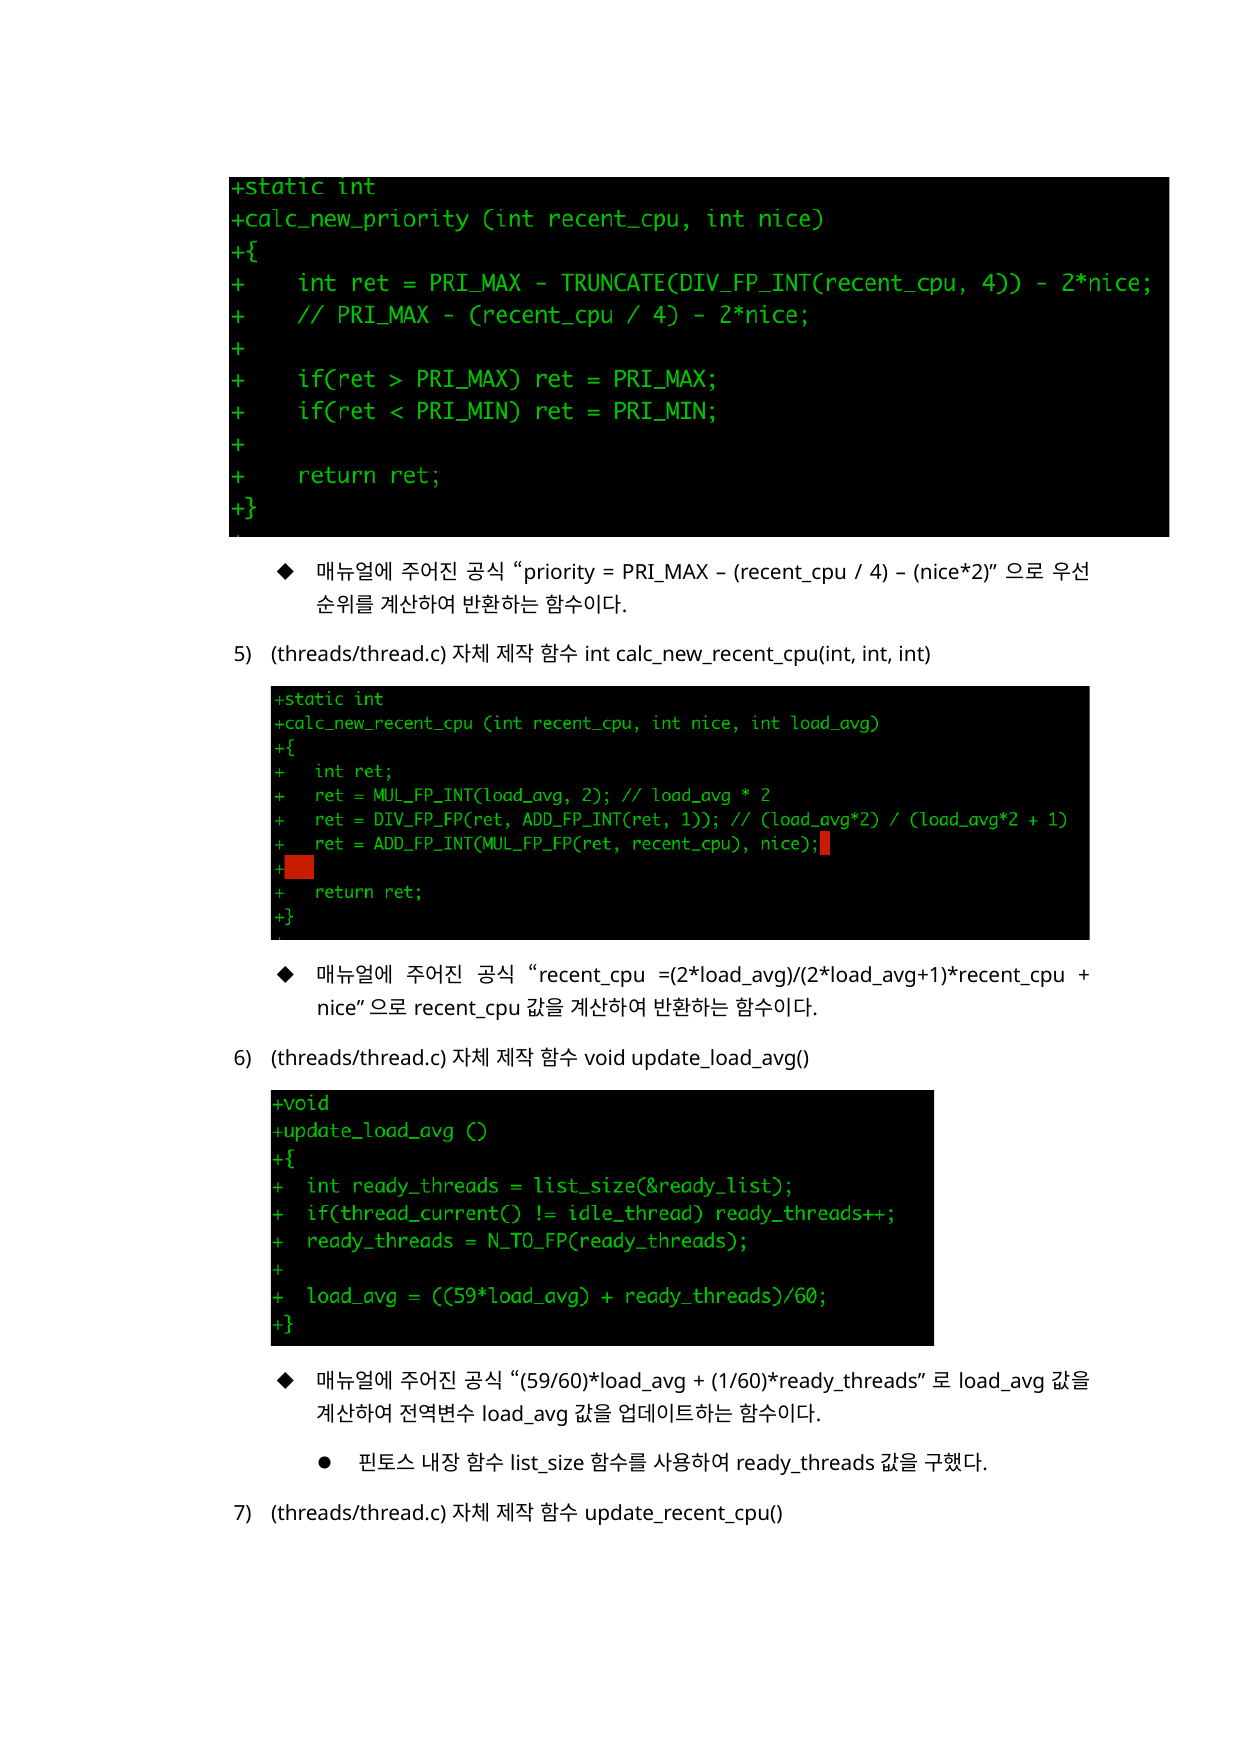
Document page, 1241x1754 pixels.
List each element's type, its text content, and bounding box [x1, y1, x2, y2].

list (threads/thread.c) 자체 제작 함수 update_recent_cpu() [233, 1496, 1090, 1526]
list (threads/thread.c) 자체 제작 함수 void update_load_avg() [233, 1041, 1090, 1071]
picture [270, 686, 1090, 940]
list 매뉴얼에 주어진 공식 “priority = PRI_MAX – (recent_cpu / 4) – (nice*2)” 으로 우선 순위를 계산하여 반환하는 함수이다. [275, 555, 1090, 618]
picture [229, 177, 1170, 537]
list 매뉴얼에 주어진 공식 “recent_cpu =(2*load_avg)/(2*load_avg+1)*recent_cpu + nice” 으로 recent_cpu 값을 계산하여 반환하는 함수이다. [275, 959, 1090, 1022]
list 핀토스 내장 함수 list_size 함수를 사용하여 ready_threads 값을 구했다. [317, 1447, 1090, 1477]
list 매뉴얼에 주어진 공식 “(59/60)*load_avg + (1/60)*ready_threads” 로 load_avg 값을 계산하여 전역변수 load_avg 값을 업데이트하는 함수이다. [275, 1364, 1090, 1428]
list (threads/thread.c) 자체 제작 함수 int calc_new_recent_cpu(int, int, int) [233, 637, 1090, 668]
picture [270, 1090, 935, 1346]
